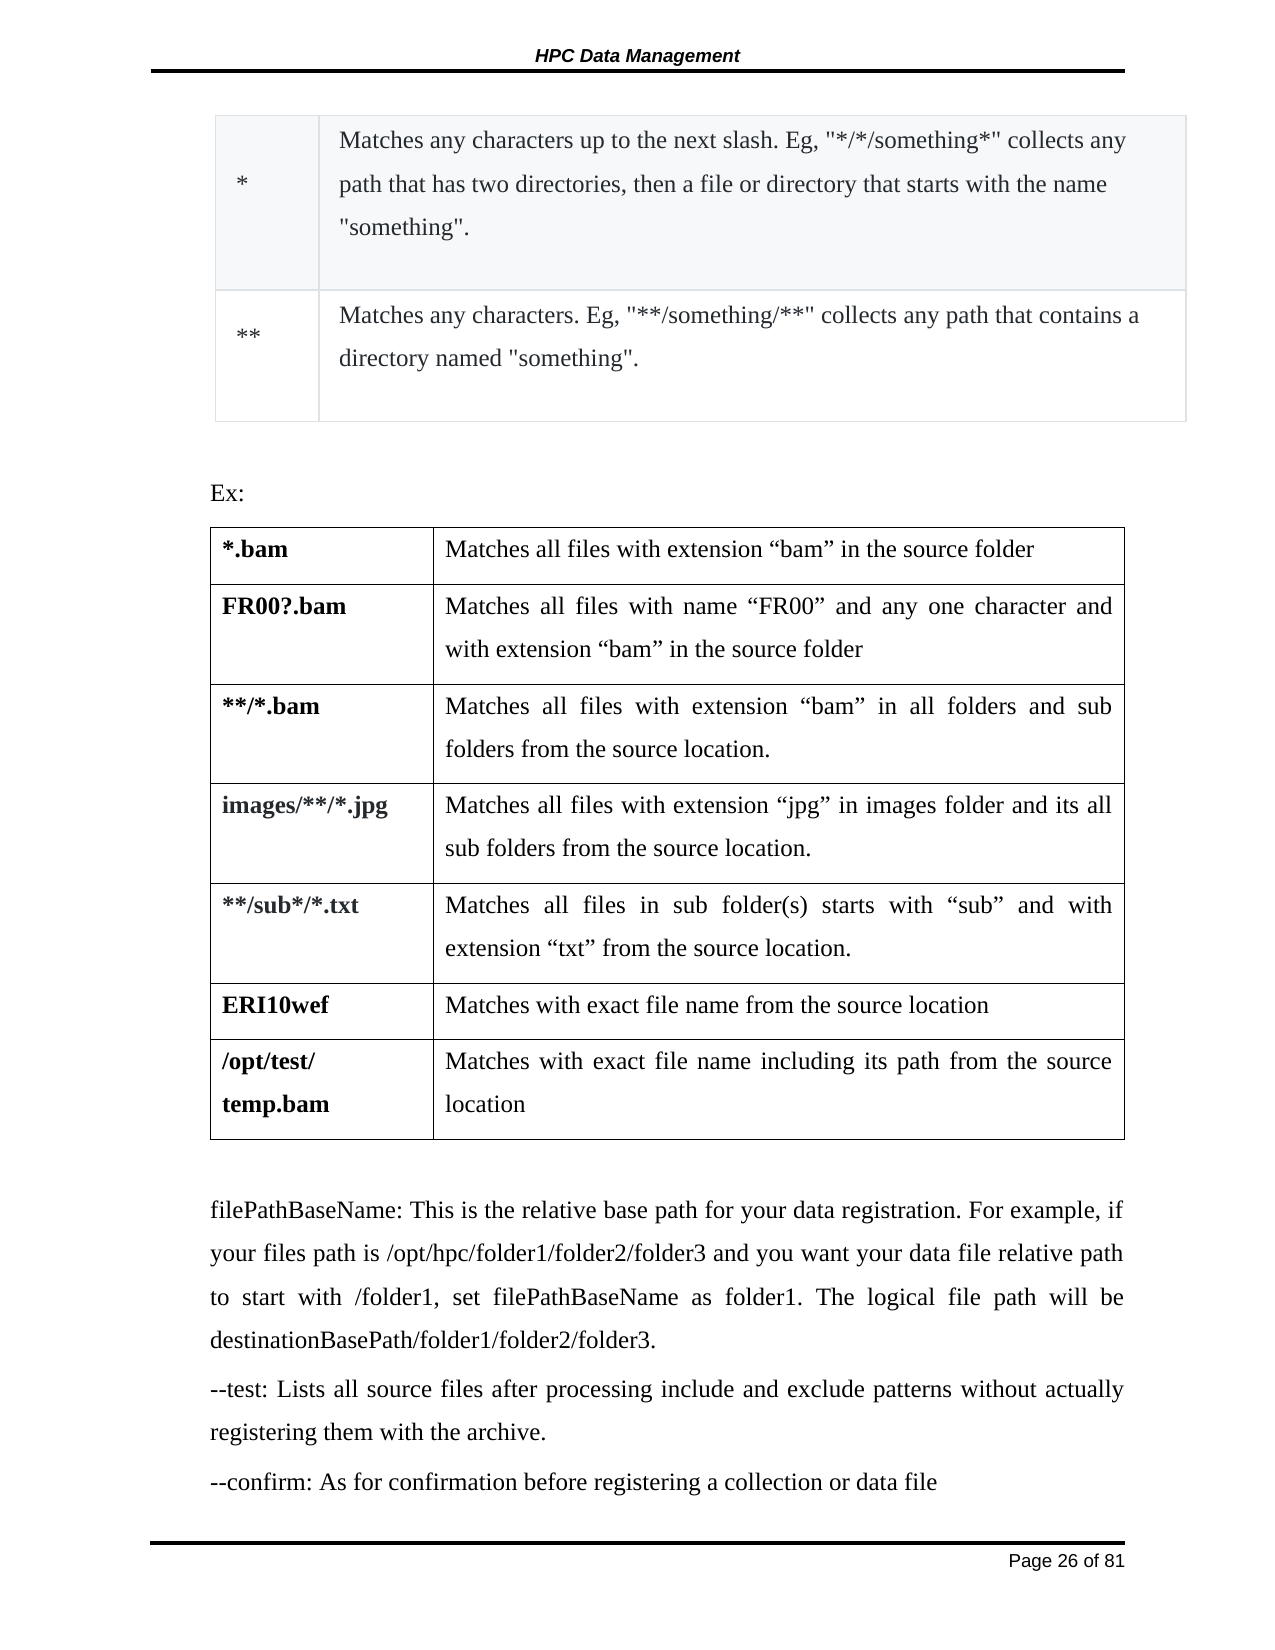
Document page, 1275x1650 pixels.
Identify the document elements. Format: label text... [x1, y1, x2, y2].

table_cell * [216, 116, 318, 289]
text Ex: [210, 478, 1125, 507]
table_cell FR00?.bam [211, 585, 433, 683]
text filePathBaseName: This is the relative base path for your data registration. For example, if your files path is /opt/hpc/folder1/folder2/folder3 and you want your data file relative path to start with /folder1, set filePathBaseName as folder1. The logical file path will be destinationBasePath/folder1/folder2/folder3. [210, 1195, 1125, 1353]
table_cell Matches with exact file name from the source location [434, 984, 1124, 1039]
table_header *.bam [211, 528, 433, 584]
table_cell /opt/test/temp.bam [211, 1040, 433, 1139]
table_cell Matches any characters. Eg, "**/something/**" collects any path that contains a directory named "something". [320, 291, 1185, 421]
table_cell Matches all files in sub folder(s) starts with “sub” and with extension “txt” from the source location. [434, 884, 1124, 982]
table_header Matches all files with extension “bam” in the source folder [434, 528, 1124, 584]
table_cell Matches all files with extension “jpg” in images folder and its all sub folders from the source location. [434, 784, 1124, 883]
table_cell Matches all files with extension “bam” in all folders and sub folders from the source location. [434, 685, 1124, 783]
table_cell images/**/*.jpg [211, 784, 433, 883]
table_cell **/*.bam [211, 685, 433, 783]
table_cell ** [216, 291, 318, 421]
table_cell Matches all files with name “FR00” and any one character and with extension “bam” in the source folder [434, 585, 1124, 683]
table_cell ERI10wef [211, 984, 433, 1039]
table_cell Matches with exact file name including its path from the source location [434, 1040, 1124, 1139]
text --test: Lists all source files after processing include and exclude patterns without actually registering them with the archive. [210, 1374, 1125, 1446]
table_cell Matches any characters up to the next slash. Eg, "*/*/something*" collects any path that has two directories, then a file or directory that starts with the name "something". [320, 116, 1185, 289]
table_cell **/sub*/*.txt [211, 884, 433, 982]
text --confirm: As for confirmation before registering a collection or data file [210, 1467, 1125, 1495]
